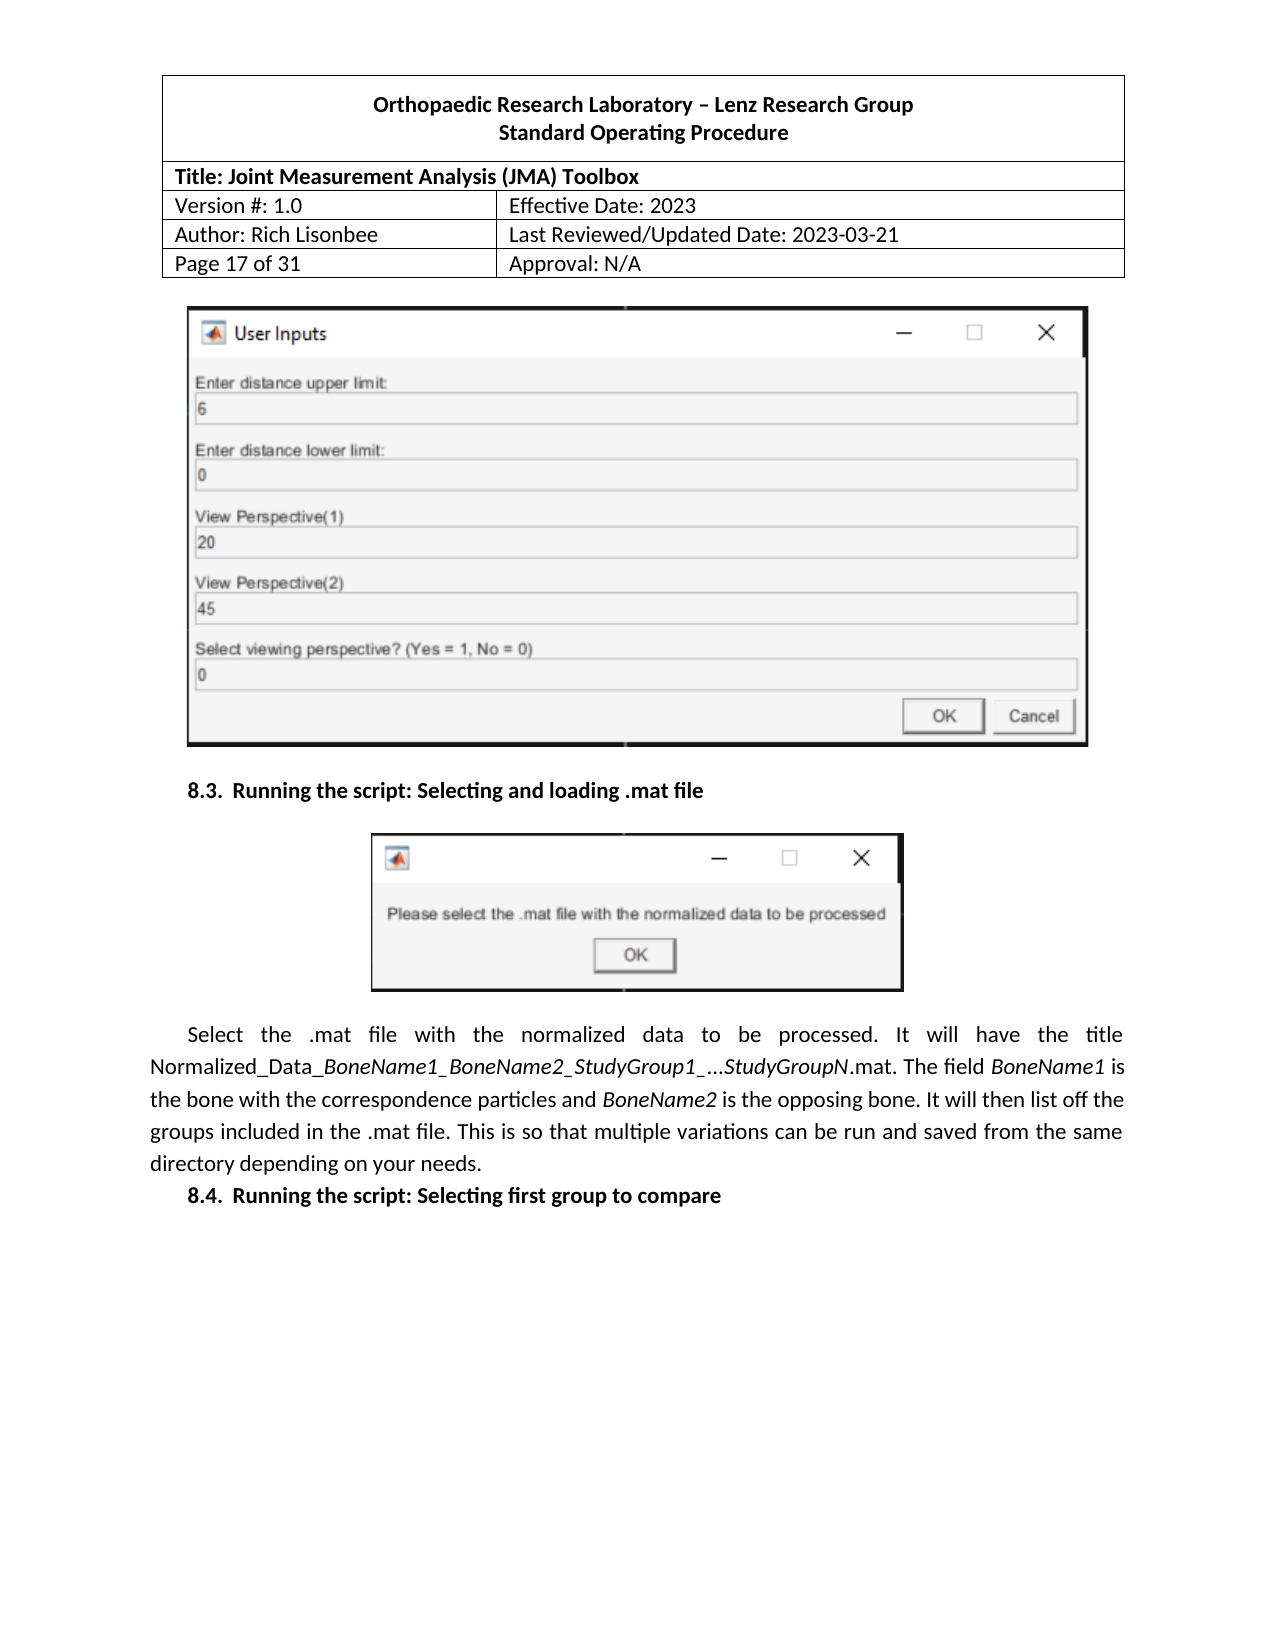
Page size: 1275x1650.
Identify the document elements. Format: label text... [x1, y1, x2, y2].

list Running the script: Selecting first group to compare [187, 1181, 1125, 1209]
picture [186, 306, 1089, 747]
text Select the .mat file with the normalized data to be processed. It will have the title Normalized_Data_BoneName1_BoneName2_StudyGroup1_...StudyGroupN.mat. The field BoneName1 is the bone with the correspondence particles and BoneName2 is the opposing bone. It will then list off the groups included in the .mat file. This is so that multiple variations can be run and saved from the same directory depending on your needs. [150, 1020, 1125, 1177]
list Running the script: Selecting and loading .mat file [187, 776, 1125, 804]
picture [371, 833, 904, 992]
